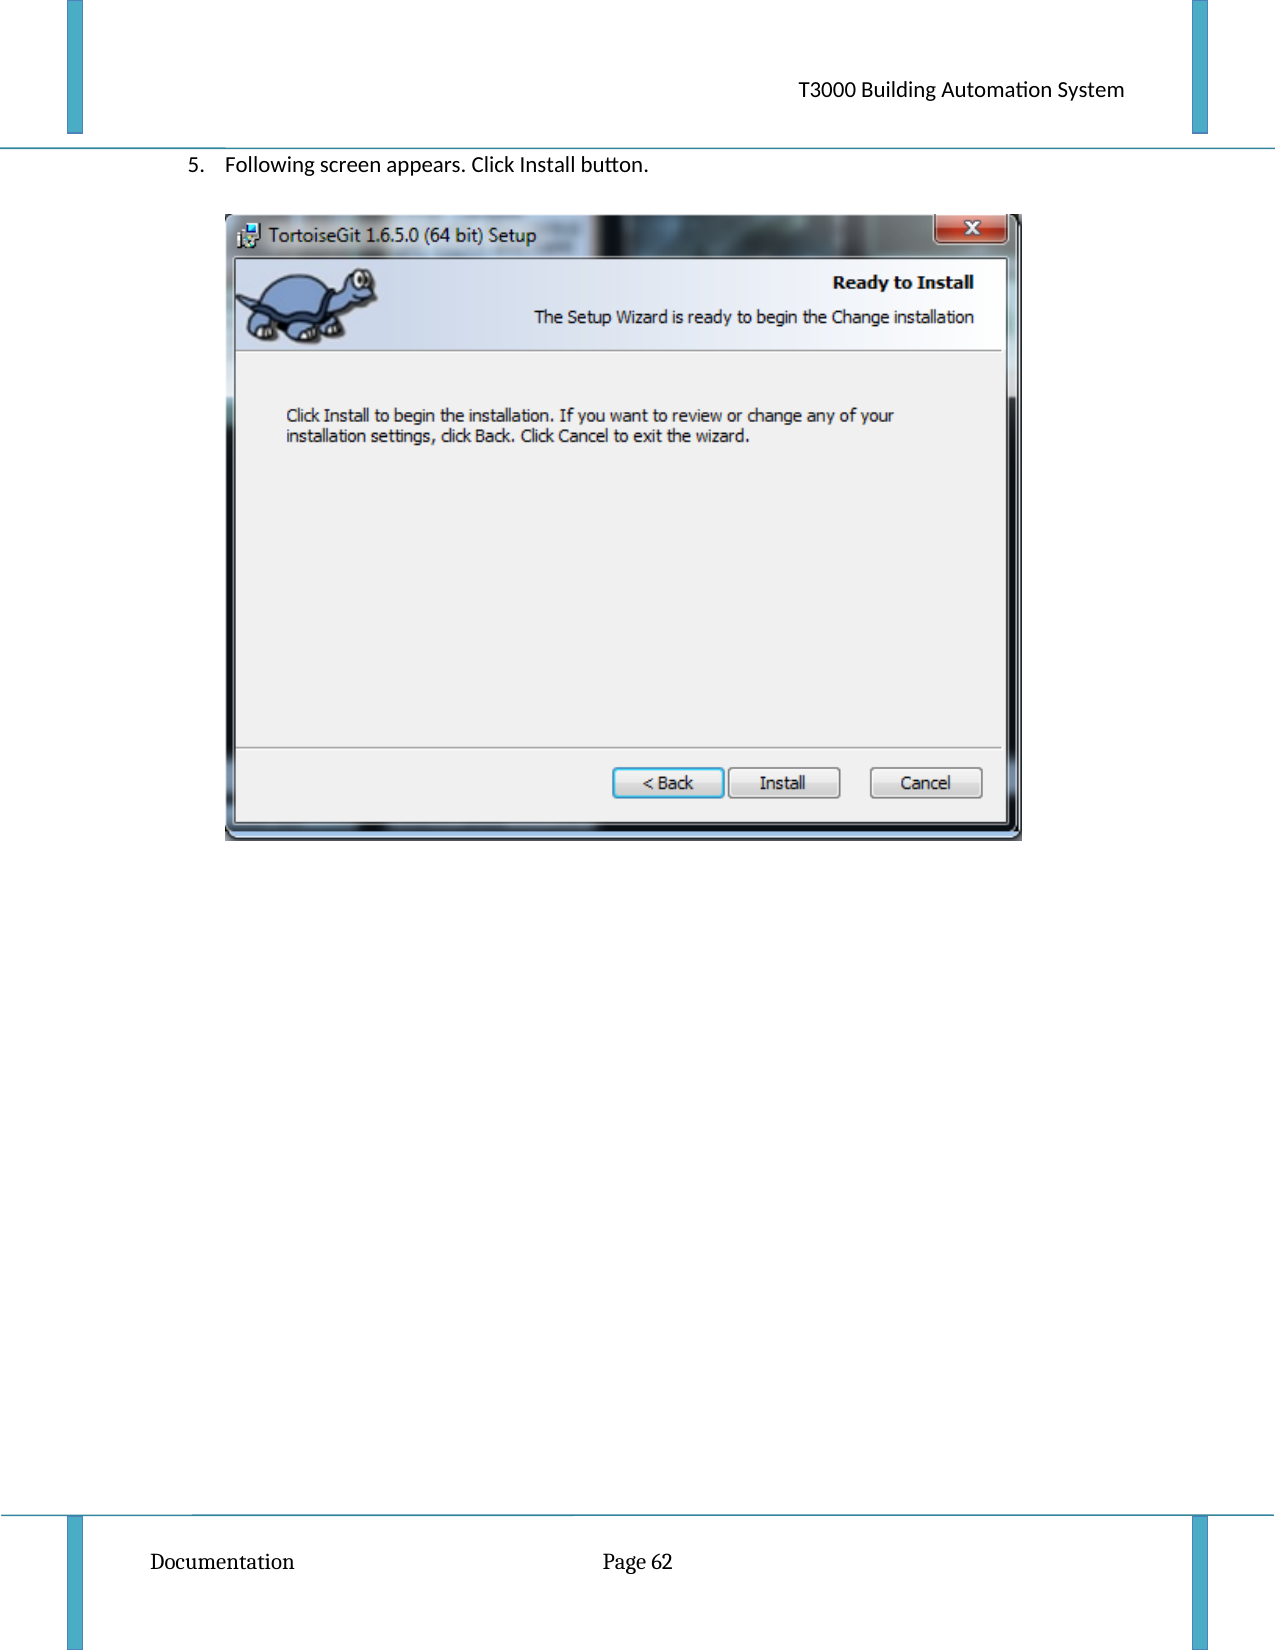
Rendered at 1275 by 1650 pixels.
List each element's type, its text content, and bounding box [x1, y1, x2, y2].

picture [225, 214, 1022, 841]
list Following screen appears. Click Install button. [187, 150, 1125, 178]
